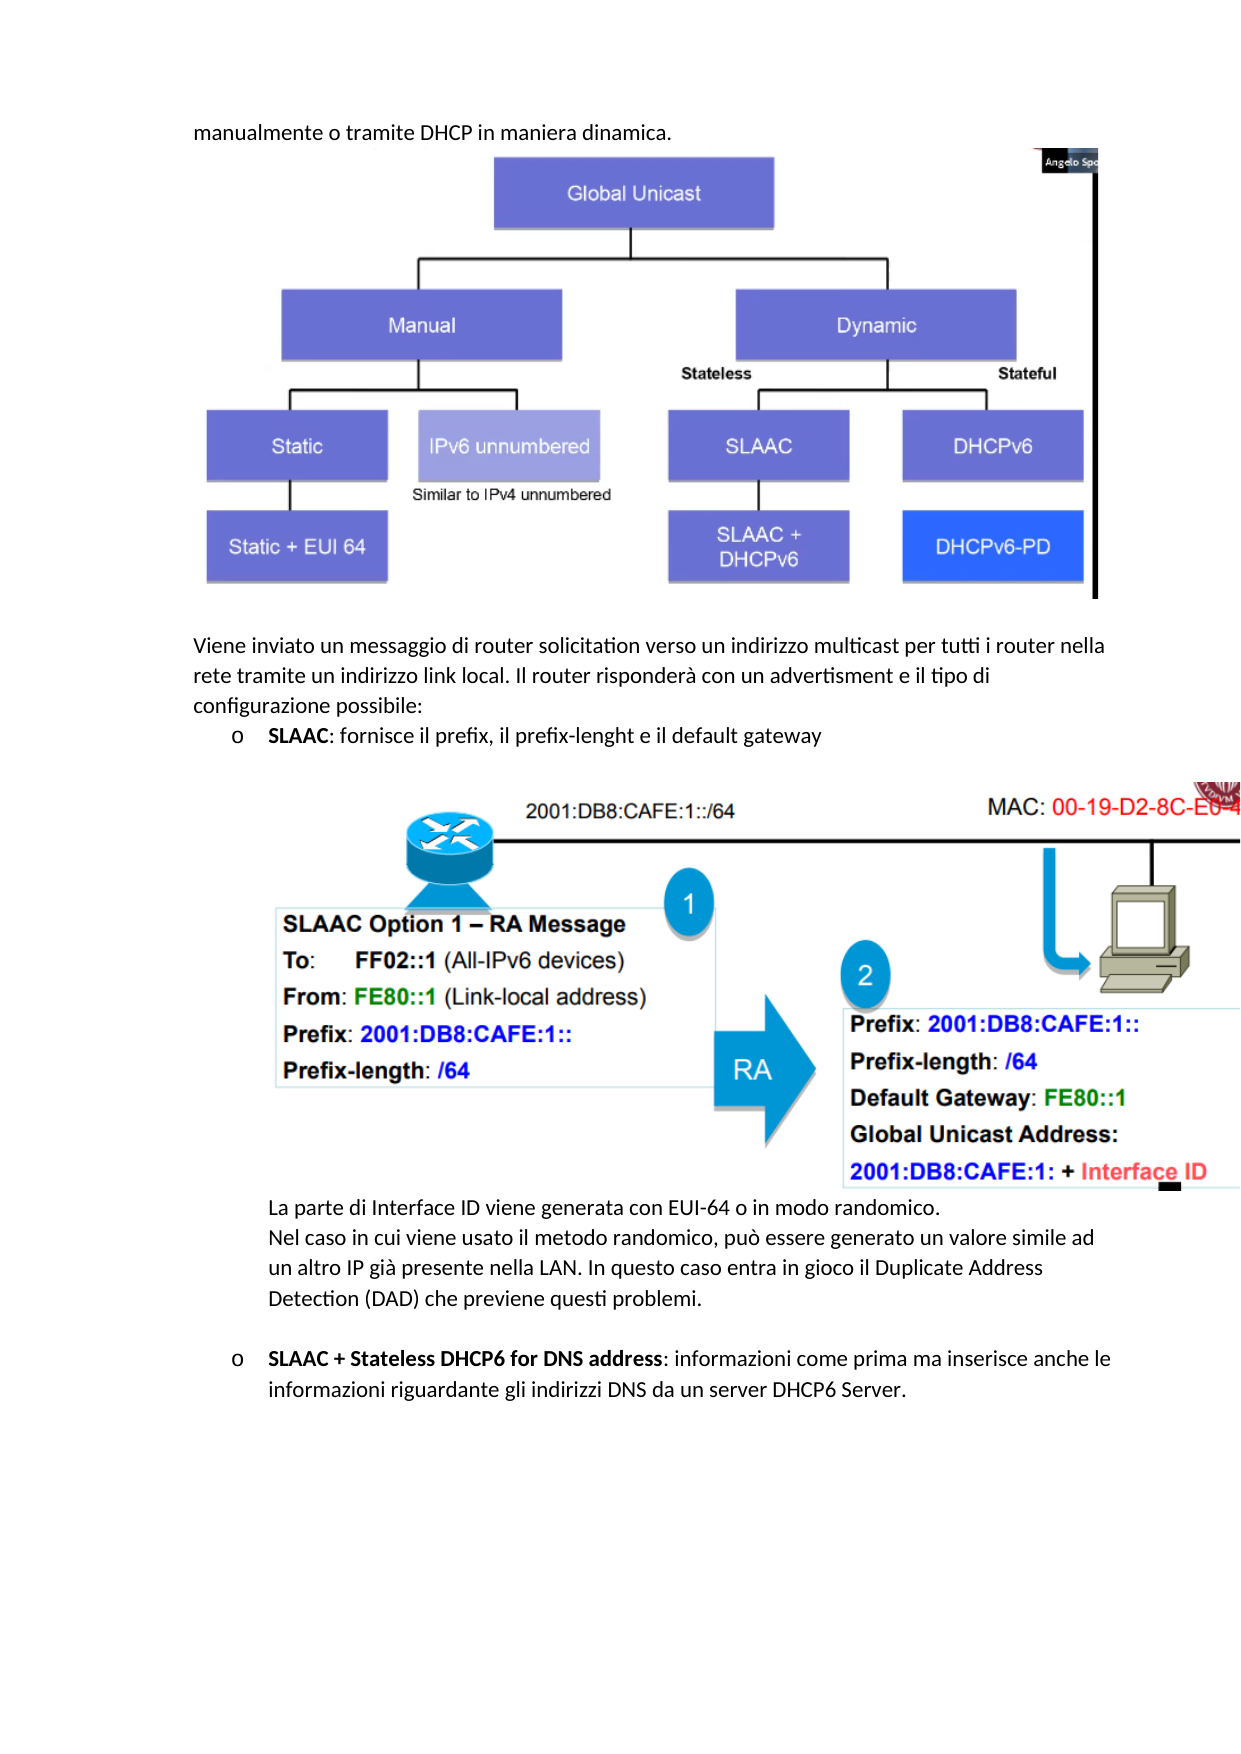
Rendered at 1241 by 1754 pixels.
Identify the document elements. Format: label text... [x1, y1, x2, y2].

picture [268, 782, 1241, 1191]
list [156, 118, 1122, 719]
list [231, 1344, 1122, 1434]
picture [193, 148, 1099, 599]
